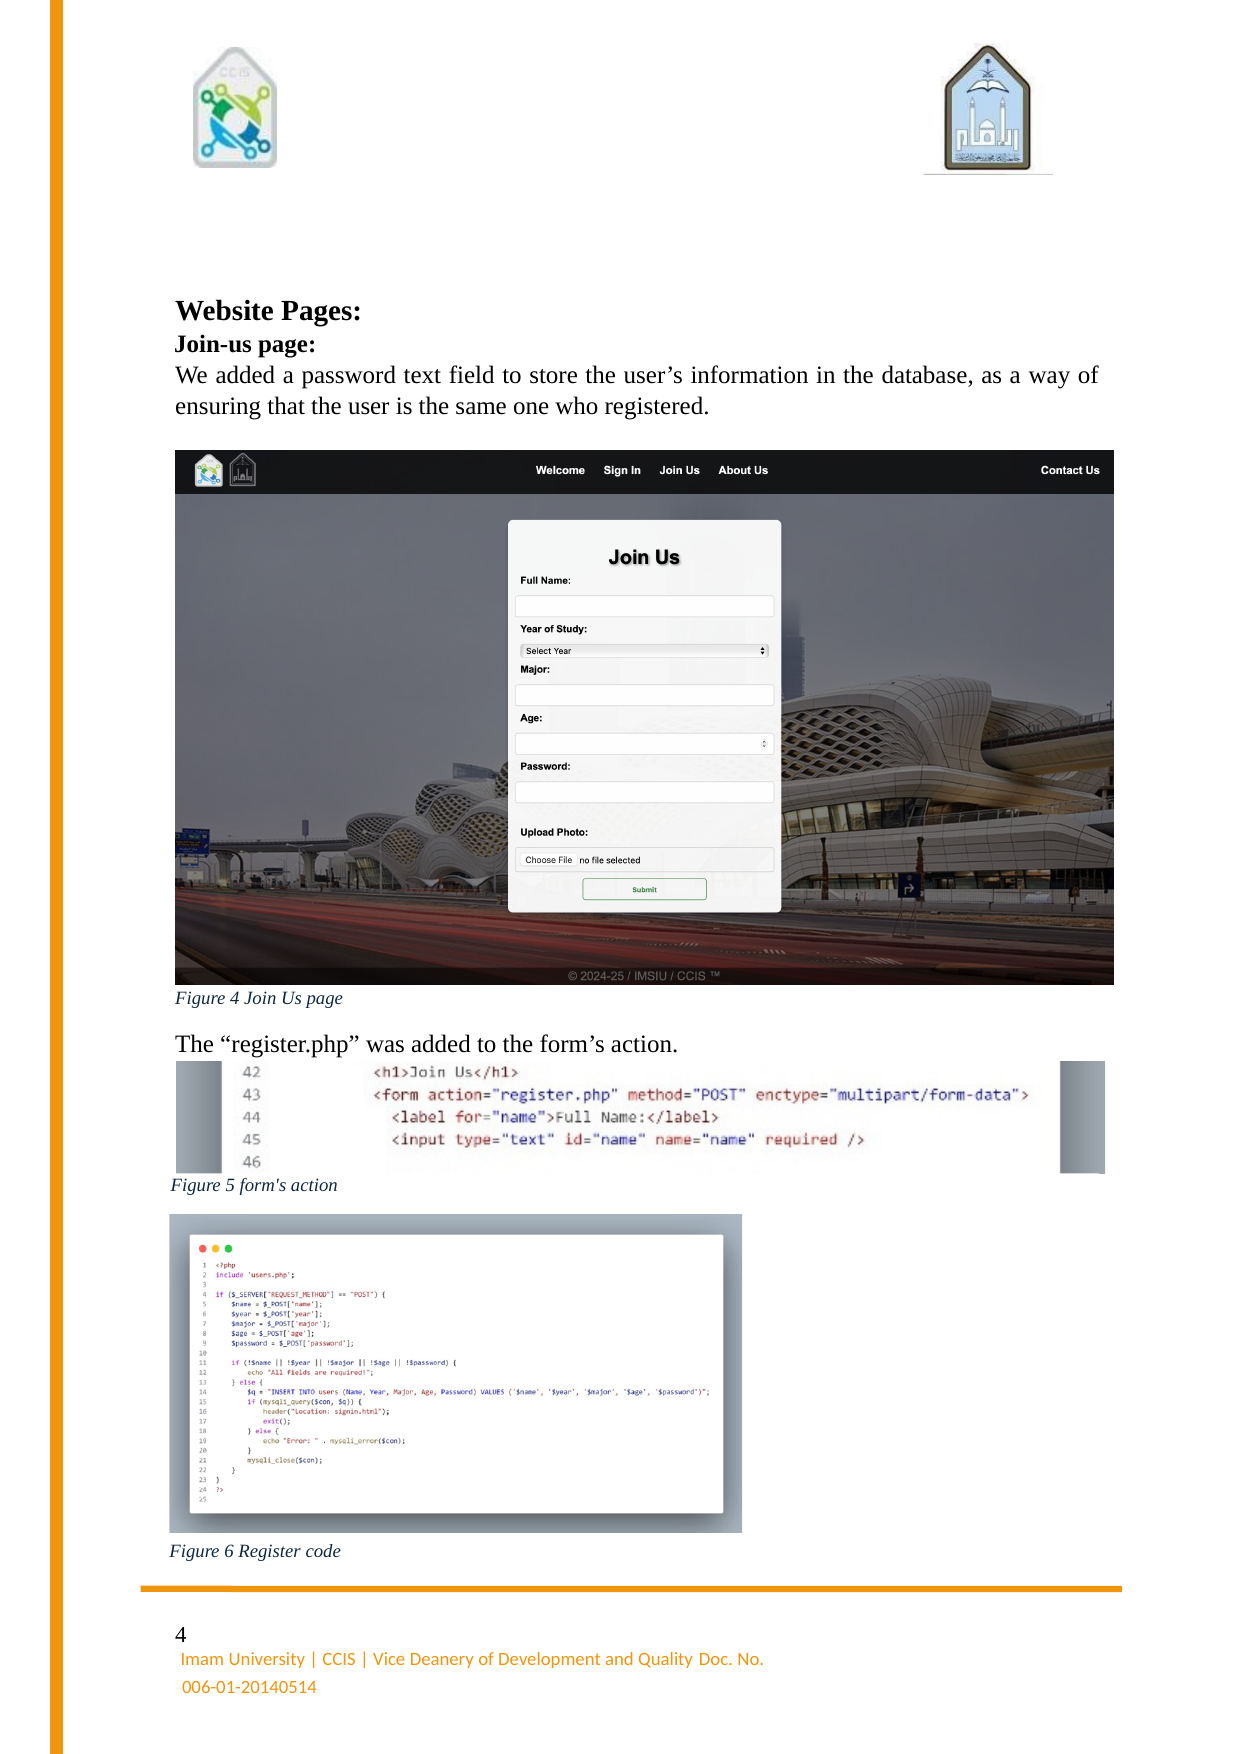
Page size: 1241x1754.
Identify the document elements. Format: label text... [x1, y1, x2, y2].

picture [169, 1214, 743, 1533]
subtitle Website Pages: [175, 293, 1065, 327]
picture [175, 450, 1114, 985]
subtitle Join-us page: [174, 329, 1113, 358]
text The “register.php” was added to the form’s action. [175, 1029, 1113, 1058]
text We added a password text field to store the user’s information in the database, as a way of ensuring that the user is the same one who registered. [175, 360, 1101, 420]
picture [193, 47, 277, 168]
picture [176, 1061, 1105, 1174]
picture [923, 43, 1054, 175]
